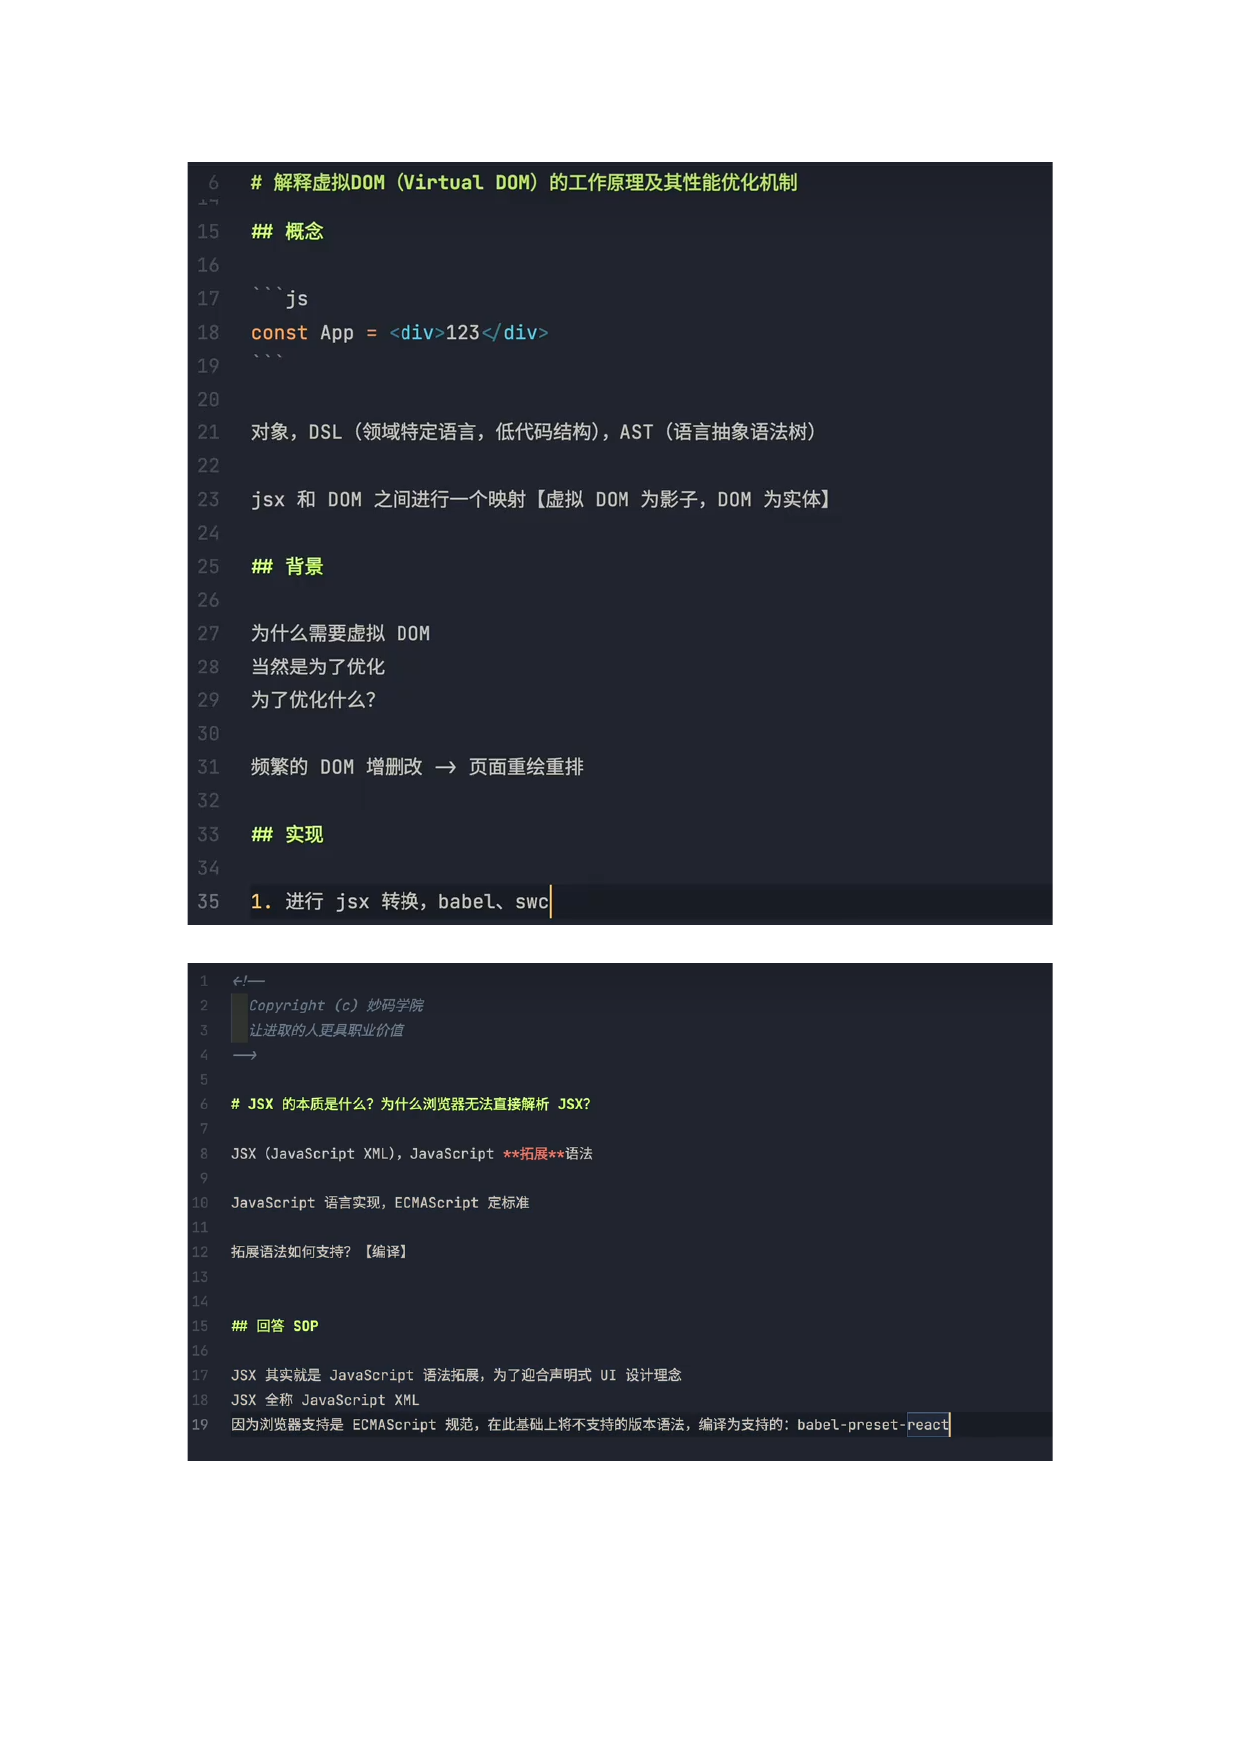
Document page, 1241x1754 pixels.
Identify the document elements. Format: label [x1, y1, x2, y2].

picture [187, 162, 1053, 925]
picture [187, 963, 1053, 1461]
